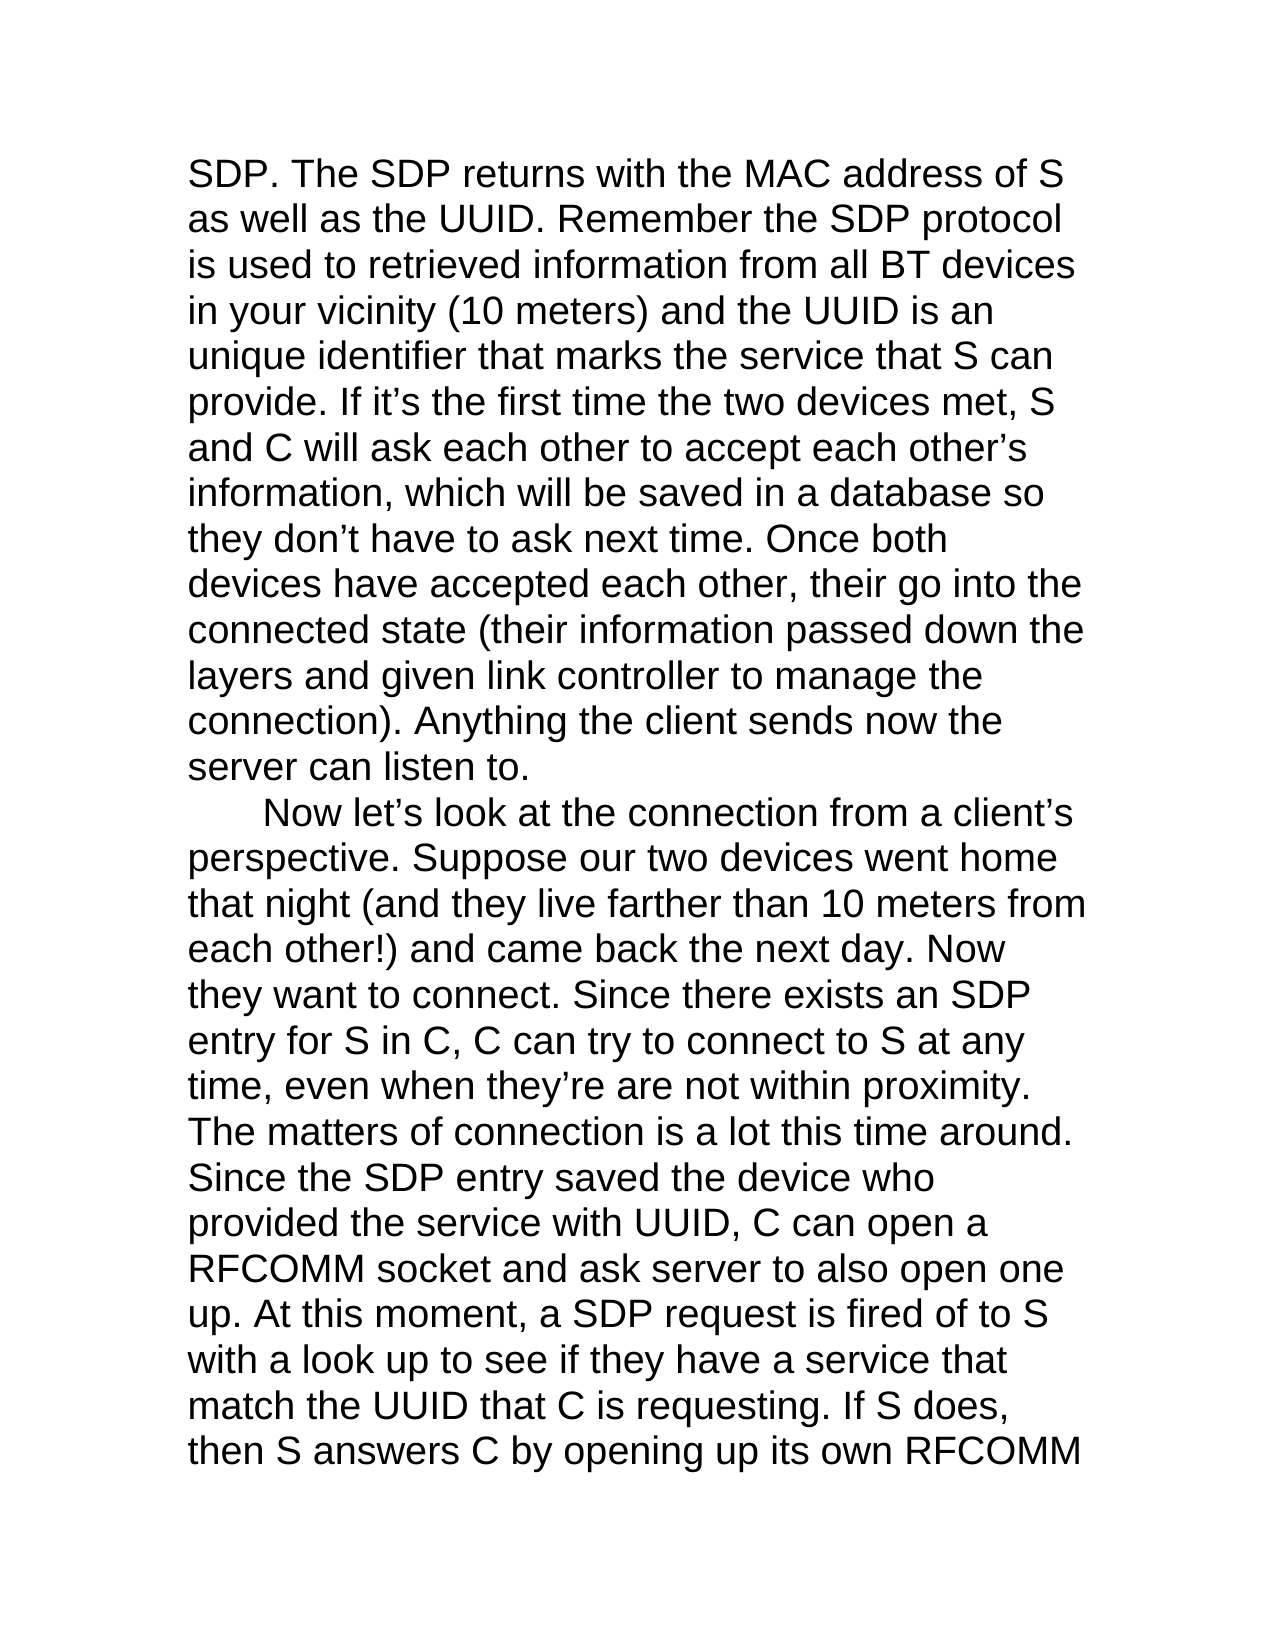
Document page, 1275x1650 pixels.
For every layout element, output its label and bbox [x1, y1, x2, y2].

text [187, 789, 1087, 1473]
text [187, 150, 1087, 789]
